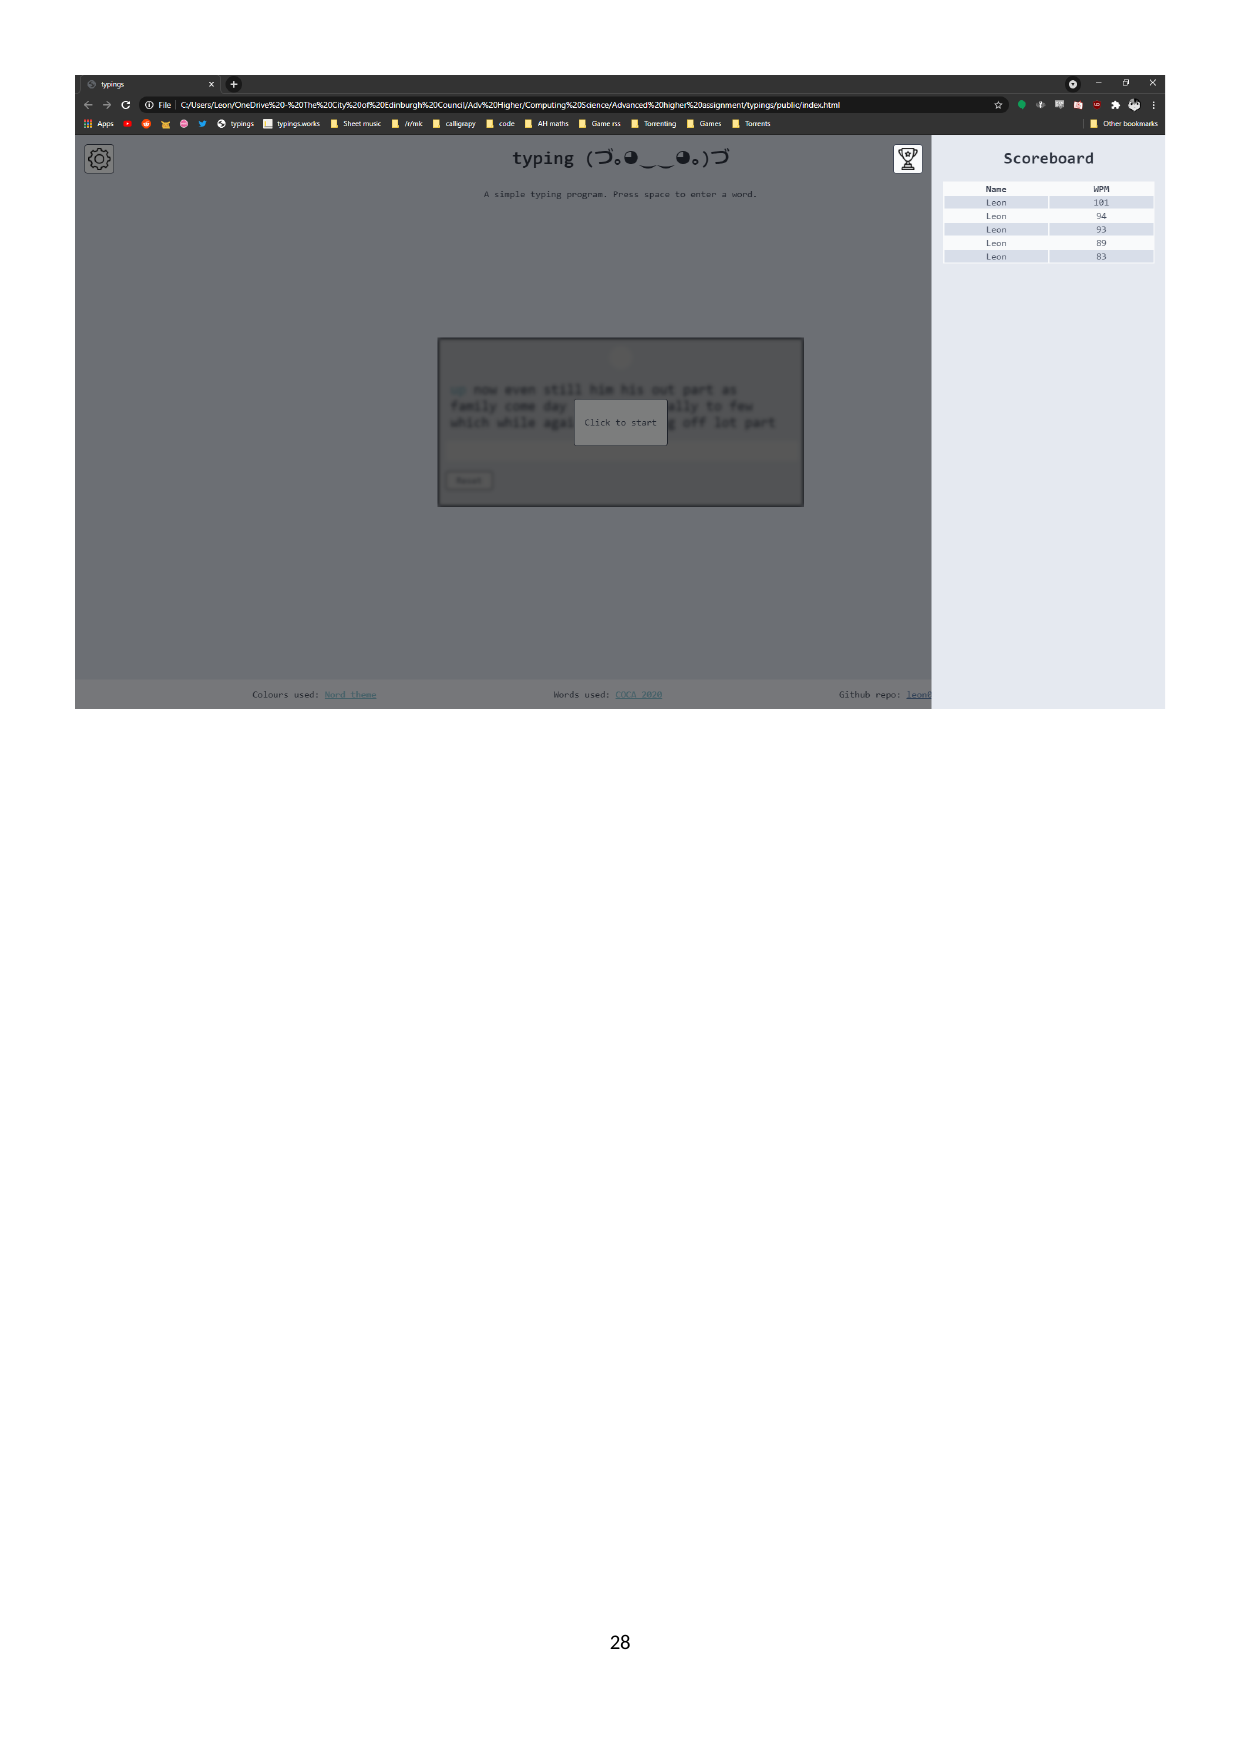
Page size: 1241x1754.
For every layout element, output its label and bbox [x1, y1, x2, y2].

picture [75, 75, 1166, 709]
